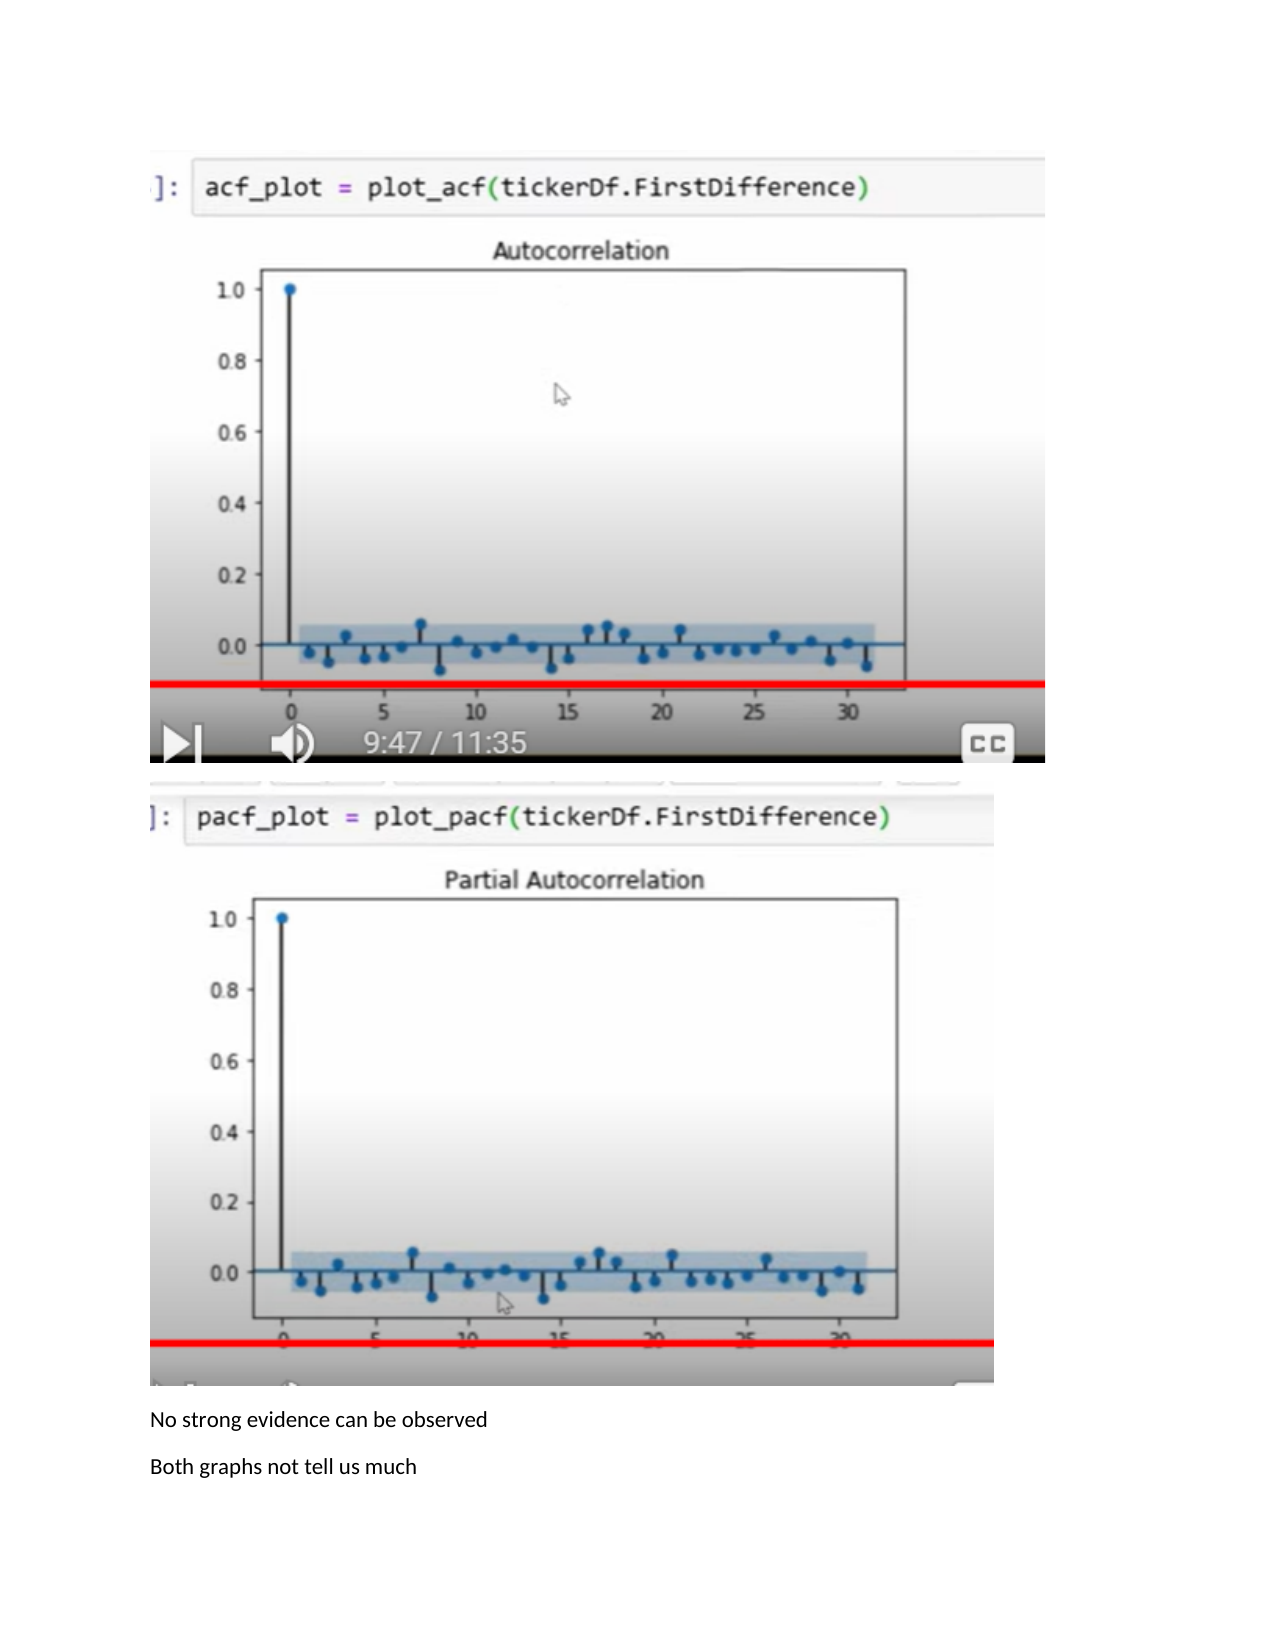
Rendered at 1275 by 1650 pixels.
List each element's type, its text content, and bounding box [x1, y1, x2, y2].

picture [150, 150, 1046, 763]
text Both graphs not tell us much [150, 1452, 1125, 1480]
text No strong evidence can be observed [150, 1405, 1125, 1433]
picture [150, 781, 994, 1386]
